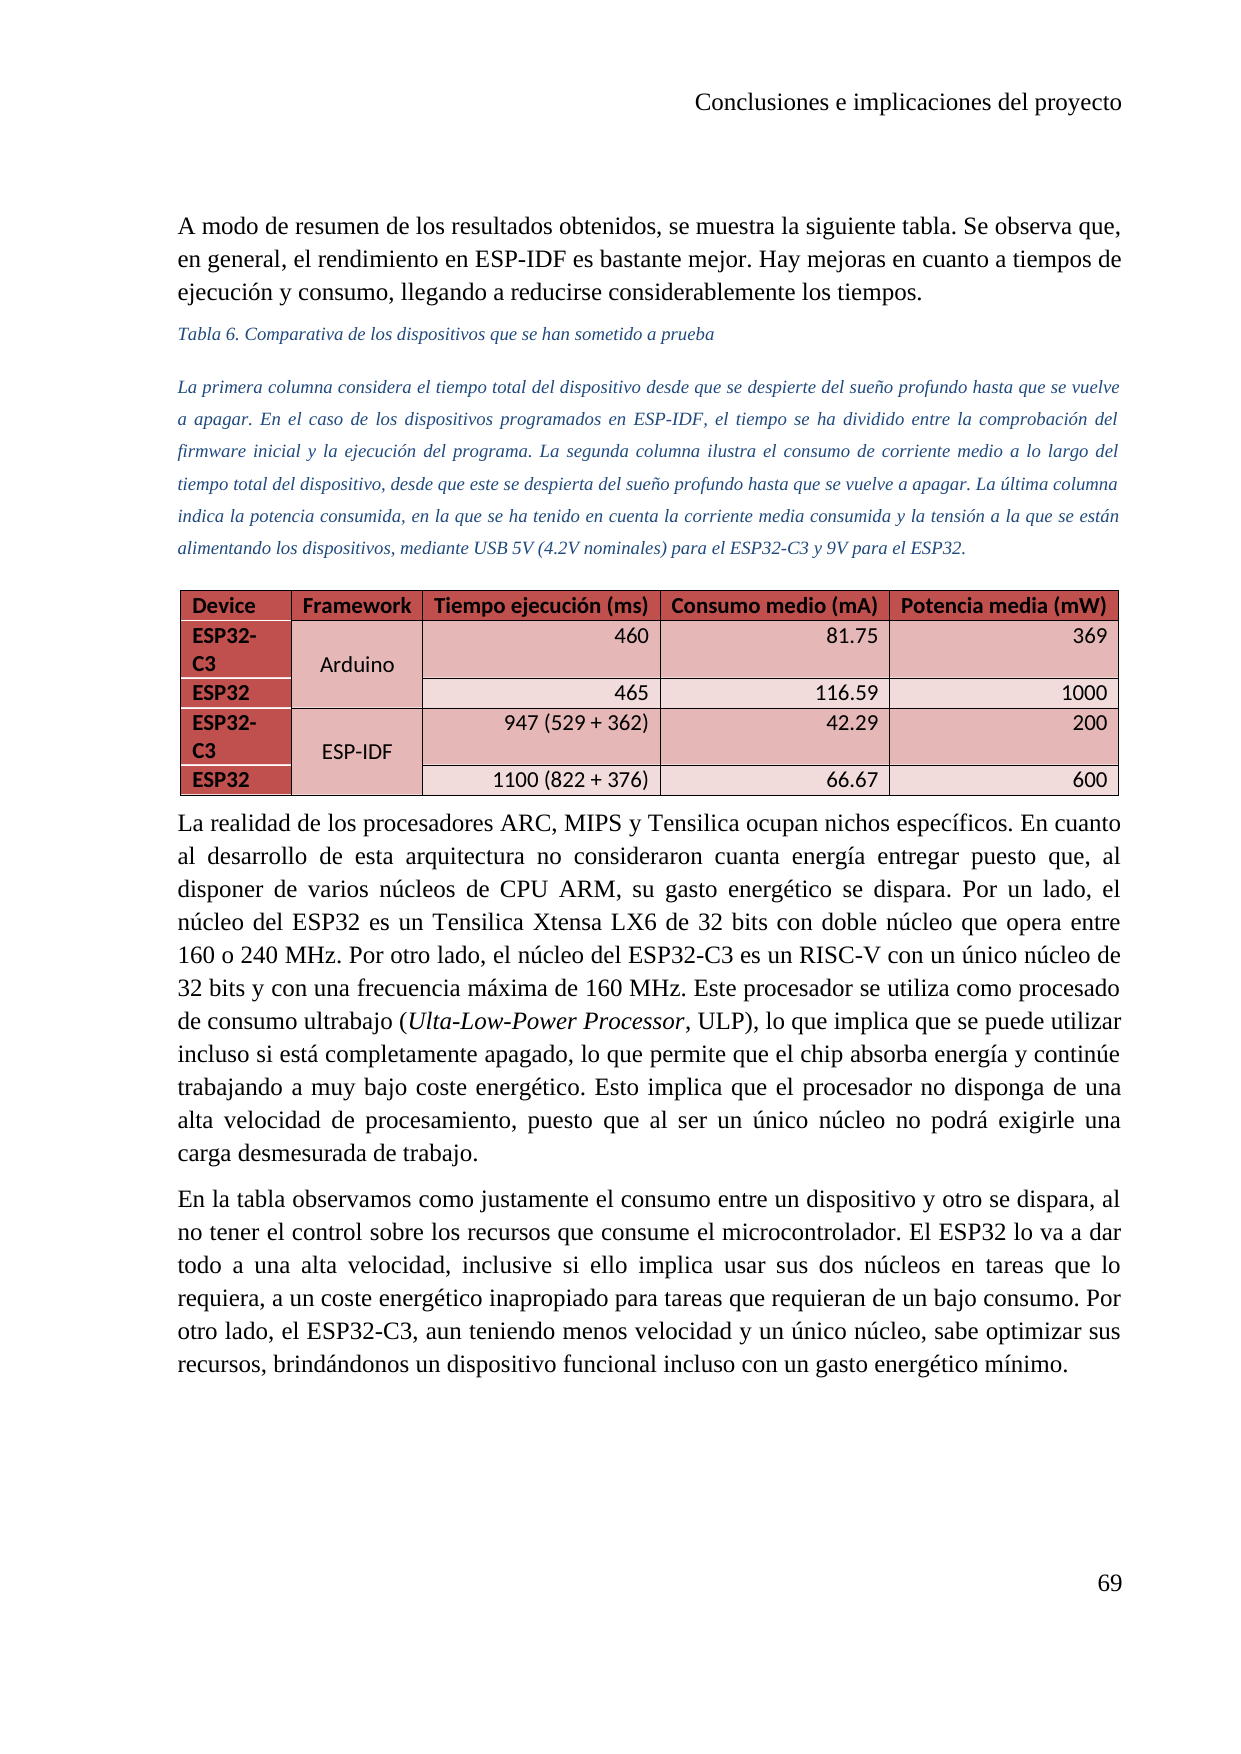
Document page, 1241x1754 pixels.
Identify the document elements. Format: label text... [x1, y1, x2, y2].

table_cell ESP32 [181, 766, 291, 794]
table_header Potencia media (mW) [890, 591, 1118, 620]
table_cell 600 [890, 766, 1118, 794]
table_header Device [181, 591, 291, 620]
table_cell 369 [890, 621, 1118, 677]
table_cell ESP-IDF [292, 709, 422, 794]
table_cell 1000 [890, 679, 1118, 707]
table_cell 465 [423, 679, 660, 707]
table_cell 42.29 [661, 709, 889, 764]
table_header Framework [292, 591, 422, 620]
table_cell 116.59 [661, 679, 889, 707]
text La primera columna considera el tiempo total del dispositivo desde que se despierte del sueño profundo hasta que se vuelve a apagar. En el caso de los dispositivos programados en ESP-IDF, el tiempo se ha dividido entre la comprobación del firmware inicial y la ejecución del programa. La segunda columna ilustra el consumo de corriente medio a lo largo del tiempo total del dispositivo, desde que este se despierta del sueño profundo hasta que se vuelve a apagar. La última columna indica la potencia consumida, en la que se ha tenido en cuenta la corriente media consumida y la tensión a la que se están alimentando los dispositivos, mediante USB 5V (4.2V nominales) para el ESP32-C3 y 9V para el ESP32. [177, 376, 1122, 559]
text En la tabla observamos como justamente el consumo entre un dispositivo y otro se dispara, al no tener el control sobre los recursos que consume el microcontrolador. El ESP32 lo va a dar todo a una alta velocidad, inclusive si ello implica usar sus dos núcleos en tareas que lo requiera, a un coste energético inapropiado para tareas que requieran de un bajo consumo. Por otro lado, el ESP32-C3, aun teniendo menos velocidad y un único núcleo, sabe optimizar sus recursos, brindándonos un dispositivo funcional incluso con un gasto energético mínimo. [177, 1184, 1122, 1378]
table_header Consumo medio (mA) [661, 591, 889, 620]
text A modo de resumen de los resultados obtenidos, se muestra la siguiente tabla. Se observa que, en general, el rendimiento en ESP-IDF es bastante mejor. Hay mejoras en cuanto a tiempos de ejecución y consumo, llegando a reducirse considerablemente los tiempos. [177, 211, 1122, 306]
table_cell 947 (529 + 362) [423, 709, 660, 764]
text La realidad de los procesadores ARC, MIPS y Tensilica ocupan nichos específicos. En cuanto al desarrollo de esta arquitectura no consideraron cuanta energía entregar puesto que, al disponer de varios núcleos de CPU ARM, su gasto energético se dispara. Por un lado, el núcleo del ESP32 es un Tensilica Xtensa LX6 de 32 bits con doble núcleo que opera entre 160 o 240 MHz. Por otro lado, el núcleo del ESP32-C3 es un RISC-V con un único núcleo de 32 bits y con una frecuencia máxima de 160 MHz. Este procesador se utiliza como procesado de consumo ultrabajo (Ulta-Low-Power Processor, ULP), lo que implica que se puede utilizar incluso si está completamente apagado, lo que permite que el chip absorba energía y continúe trabajando a muy bajo coste energético. Esto implica que el procesador no disponga de una alta velocidad de procesamiento, puesto que al ser un único núcleo no podrá exigirle una carga desmesurada de trabajo. [177, 808, 1122, 1167]
table_cell 66.67 [661, 766, 889, 794]
table_cell ESP32-C3 [181, 621, 291, 677]
table_cell Arduino [292, 621, 422, 707]
text Tabla 6. Comparativa de los dispositivos que se han sometido a prueba [177, 323, 1122, 344]
table_cell 1100 (822 + 376) [423, 766, 660, 794]
table_cell 460 [423, 621, 660, 677]
table_cell ESP32-C3 [181, 709, 291, 764]
table_cell ESP32 [181, 679, 291, 707]
table_header Tiempo ejecución (ms) [423, 591, 660, 620]
table_cell 200 [890, 709, 1118, 764]
table_cell 81.75 [661, 621, 889, 677]
